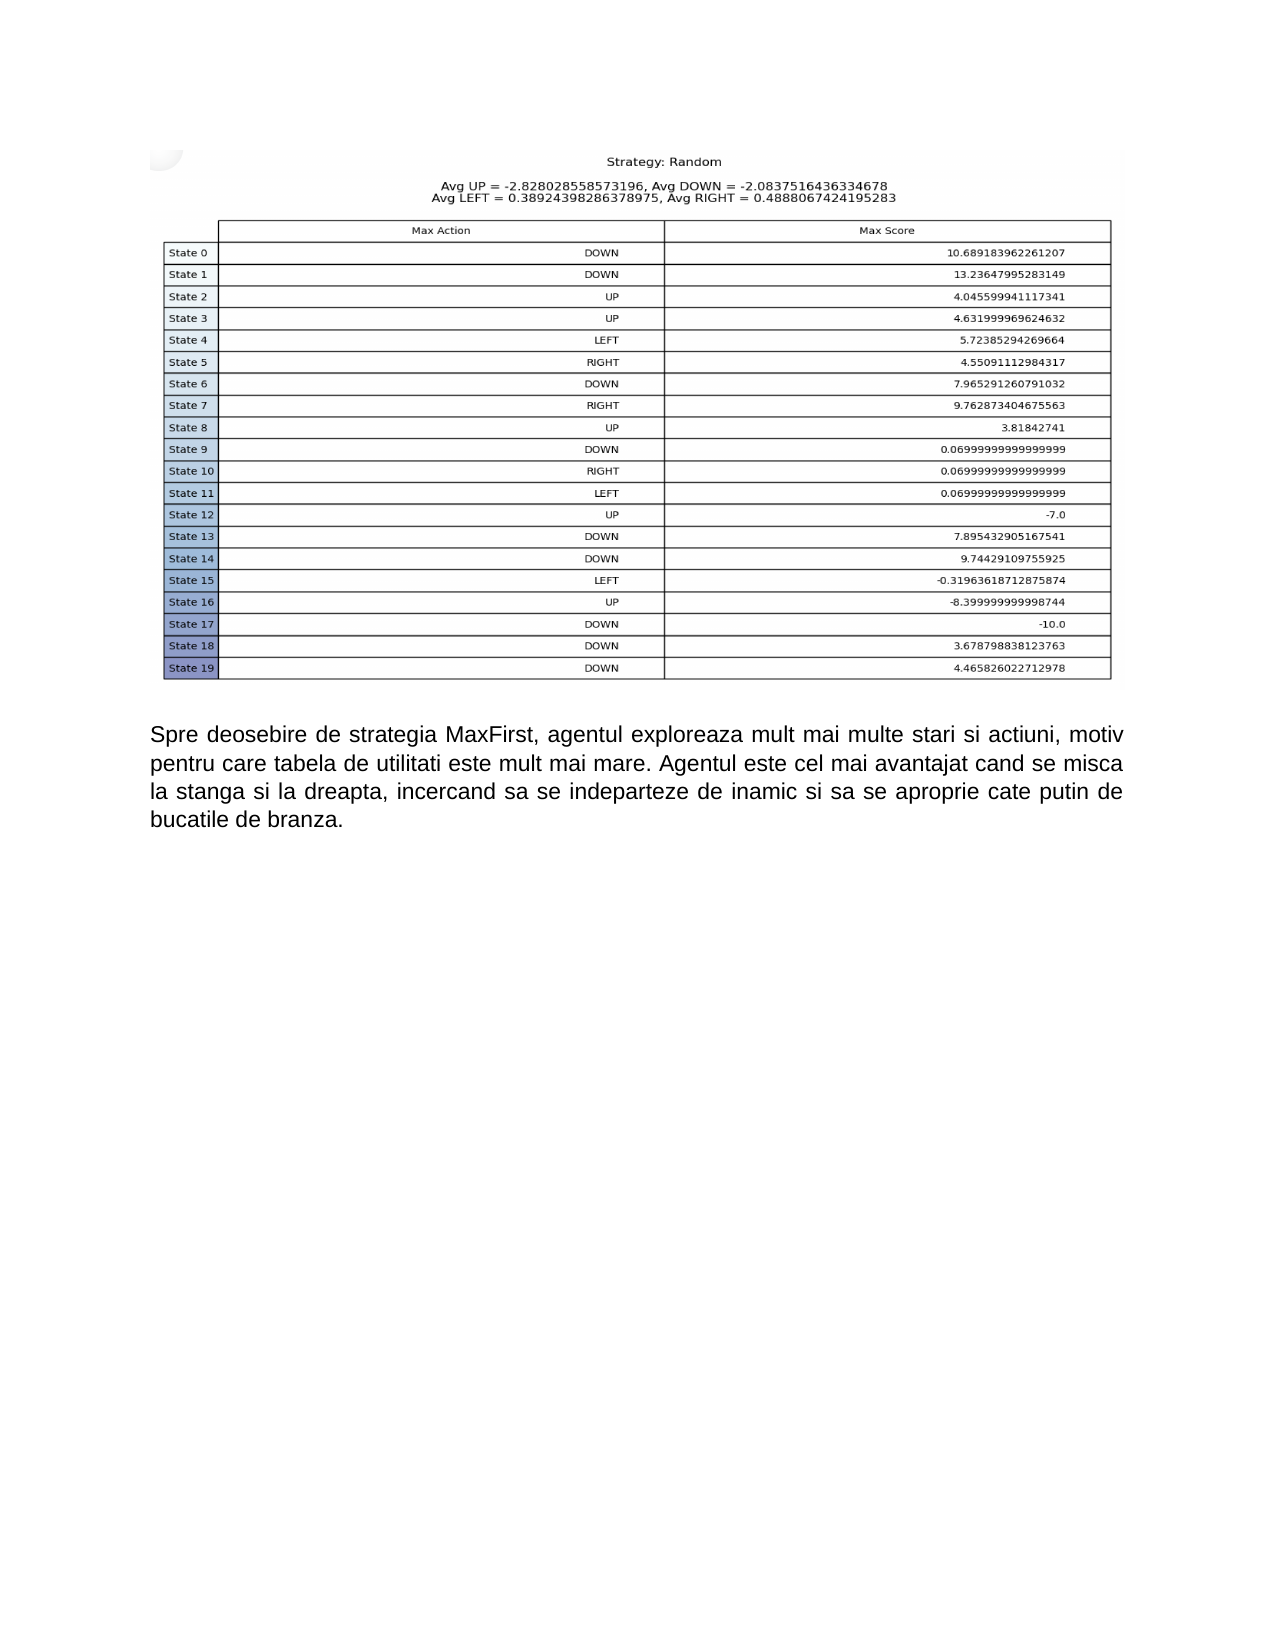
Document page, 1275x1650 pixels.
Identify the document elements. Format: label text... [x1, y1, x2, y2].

text Spre deosebire de strategia MaxFirst, agentul exploreaza mult mai multe stari si actiuni, motiv pentru care tabela de utilitati este mult mai mare. Agentul este cel mai avantajat cand se misca la stanga si la dreapta, incercand sa se indeparteze de inamic si sa se aproprie cate putin de bucatile de branza. [150, 721, 1125, 833]
picture [150, 150, 1125, 690]
